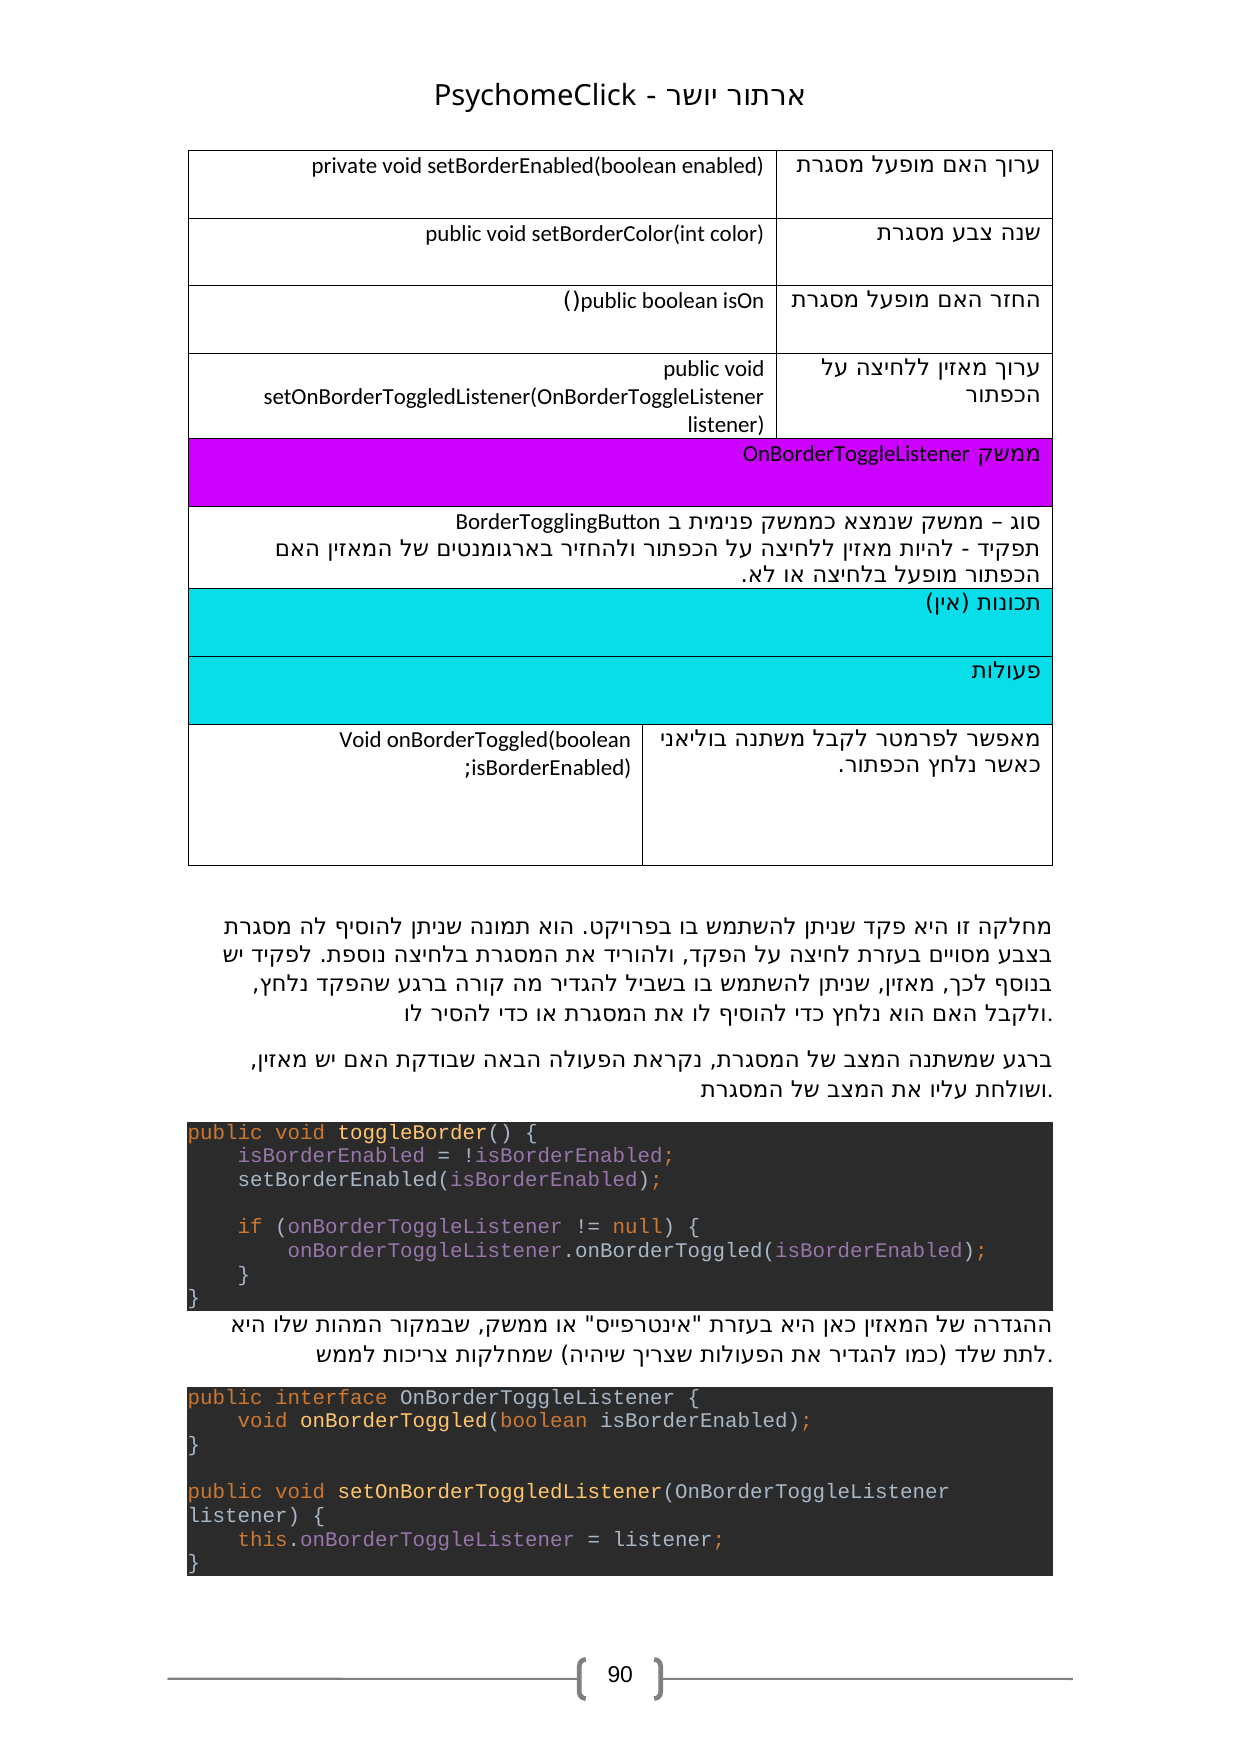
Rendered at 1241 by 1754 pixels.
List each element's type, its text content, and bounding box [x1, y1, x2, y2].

table_cell סוג – ממשק שנמצא כממשק פנימית ב BorderTogglingButton תפקיד - להיות מאזין ללחיצה על הכפתור ולהחזיר בארגומנטים של המאזין האם הכפתור מופעל בלחיצה או לא. [189, 507, 1052, 588]
text מחלקה זו היא פקד שניתן להשתמש בו בפרויקט. הוא תמונה שניתן להוסיף לה מסגרת בצבע מסויים בעזרת לחיצה על הפקד, ולהוריד את המסגרת בלחיצה נוספת. לפקיד יש בנוסף לכך, מאזין, שניתן להשתמש בו בשביל להגדיר מה קורה ברגע שהפקד נלחץ, ולקבל האם הוא נלחץ כדי להוסיף לו את המסגרת או כדי להסיר לו. [187, 913, 1053, 1027]
table_cell public void setOnBorderToggledListener(OnBorderToggleListener listener) [189, 354, 776, 438]
text public void toggleBorder() { isBorderEnabled = !isBorderEnabled; setBorderEnabled(isBorderEnabled); if (onBorderToggleListener != null) { onBorderToggleListener.onBorderToggled(isBorderEnabled); } } [187, 1122, 1053, 1311]
text ברגע שמשתנה המצב של המסגרת, נקראת הפעולה הבאה שבודקת האם יש מאזין, ושולחת עליו את המצב של המסגרת. [187, 1046, 1053, 1103]
table_cell שנה צבע מסגרת [777, 219, 1052, 285]
table_cell ערוך האם מופעל מסגרת [777, 151, 1052, 218]
table_cell ערוך מאזין ללחיצה על הכפתור [777, 354, 1052, 438]
table_cell public void setBorderColor(int color) [189, 219, 776, 285]
text public interface OnBorderToggleListener { void onBorderToggled(boolean isBorderEnabled); } public void setOnBorderToggledListener(OnBorderToggleListener listener) { this.onBorderToggleListener = listener; } [187, 1387, 1053, 1576]
table_cell פעולות [189, 657, 1052, 724]
table_cell private void setBorderEnabled(boolean enabled) [189, 151, 776, 218]
table_cell מאפשר לפרמטר לקבל משתנה בוליאני כאשר נלחץ הכפתור. [643, 725, 1052, 865]
table_cell Void onBorderToggled(boolean isBorderEnabled); [189, 725, 642, 865]
table_cell תכונות (אין) [189, 589, 1052, 656]
table_cell החזר האם מופעל מסגרת [777, 286, 1052, 353]
table_cell ממשק OnBorderToggleListener [189, 439, 1052, 506]
table_cell public boolean isOn() [189, 286, 776, 353]
text ההגדרה של המאזין כאן היא בעזרת "אינטרפייס" או ממשק, שבמקור המהות שלו היא לתת שלד (כמו להגדיר את הפעולות שצריך שיהיה) שמחלקות צריכות לממש. [187, 1311, 1053, 1368]
